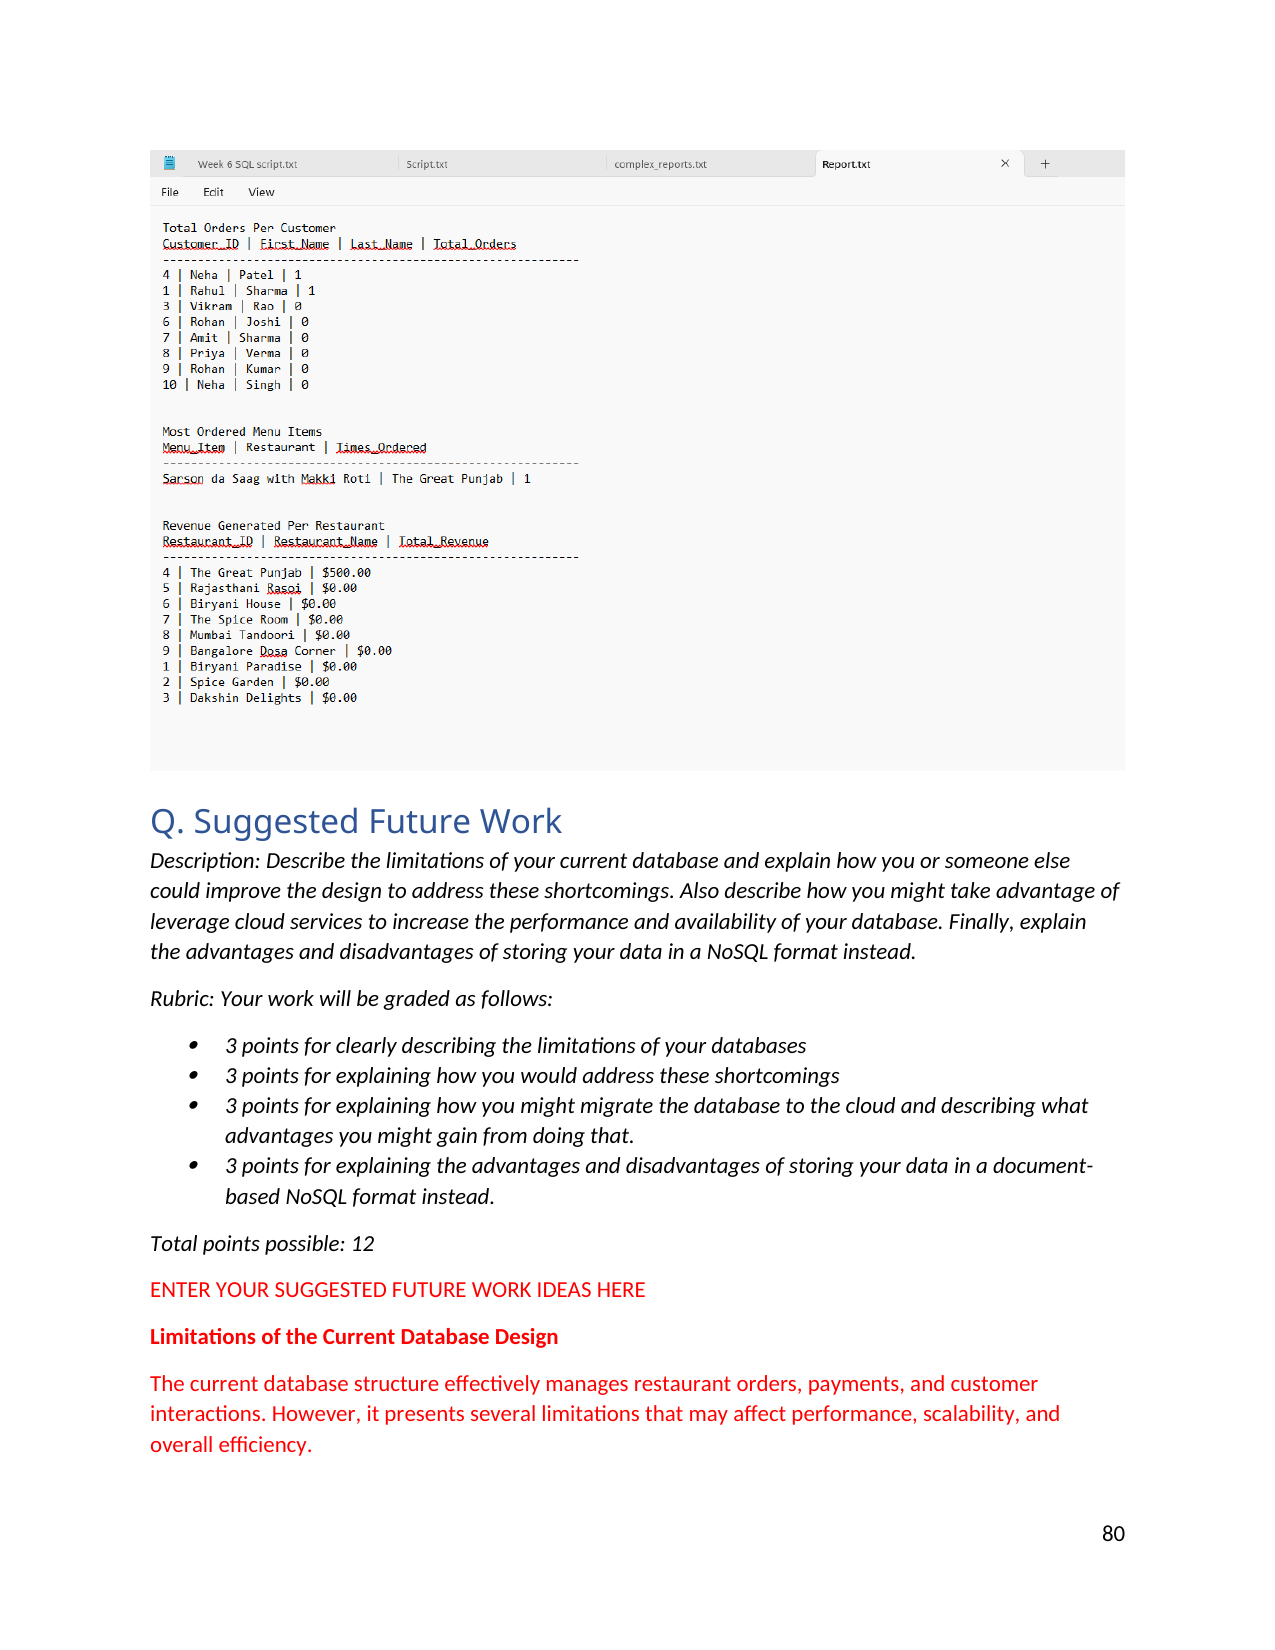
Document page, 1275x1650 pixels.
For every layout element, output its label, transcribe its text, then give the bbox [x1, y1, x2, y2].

subtitle Q. Suggested Future Work [150, 797, 1125, 843]
list 3 points for explaining how you might migrate the database to the cloud and describing what advantages you might gain from doing that. [187, 1091, 1125, 1149]
text Rubric: Your work will be graded as follows: [150, 984, 1125, 1012]
text The current database structure effectively manages restaurant orders, payments, and customer interactions. However, it presents several limitations that may affect performance, scalability, and overall efficiency. [150, 1369, 1125, 1458]
list 3 points for explaining how you would address these shortcomings [187, 1061, 1125, 1089]
text Total points possible: 12 [150, 1229, 1125, 1257]
text ENTER YOUR SUGGESTED FUTURE WORK IDEAS HERE [150, 1276, 1125, 1303]
list 3 points for clearly describing the limitations of your databases [187, 1031, 1125, 1059]
list 3 points for explaining the advantages and disadvantages of storing your data in a document-based NoSQL format instead. [187, 1152, 1125, 1210]
picture [150, 150, 1125, 771]
text Limitations of the Current Database Design [150, 1322, 1125, 1350]
text Description: Describe the limitations of your current database and explain how you or someone else could improve the design to address these shortcomings. Also describe how you might take advantage of leverage cloud services to increase the performance and availability of your database. Finally, explain the advantages and disadvantages of storing your data in a NoSQL format instead. [150, 846, 1125, 965]
